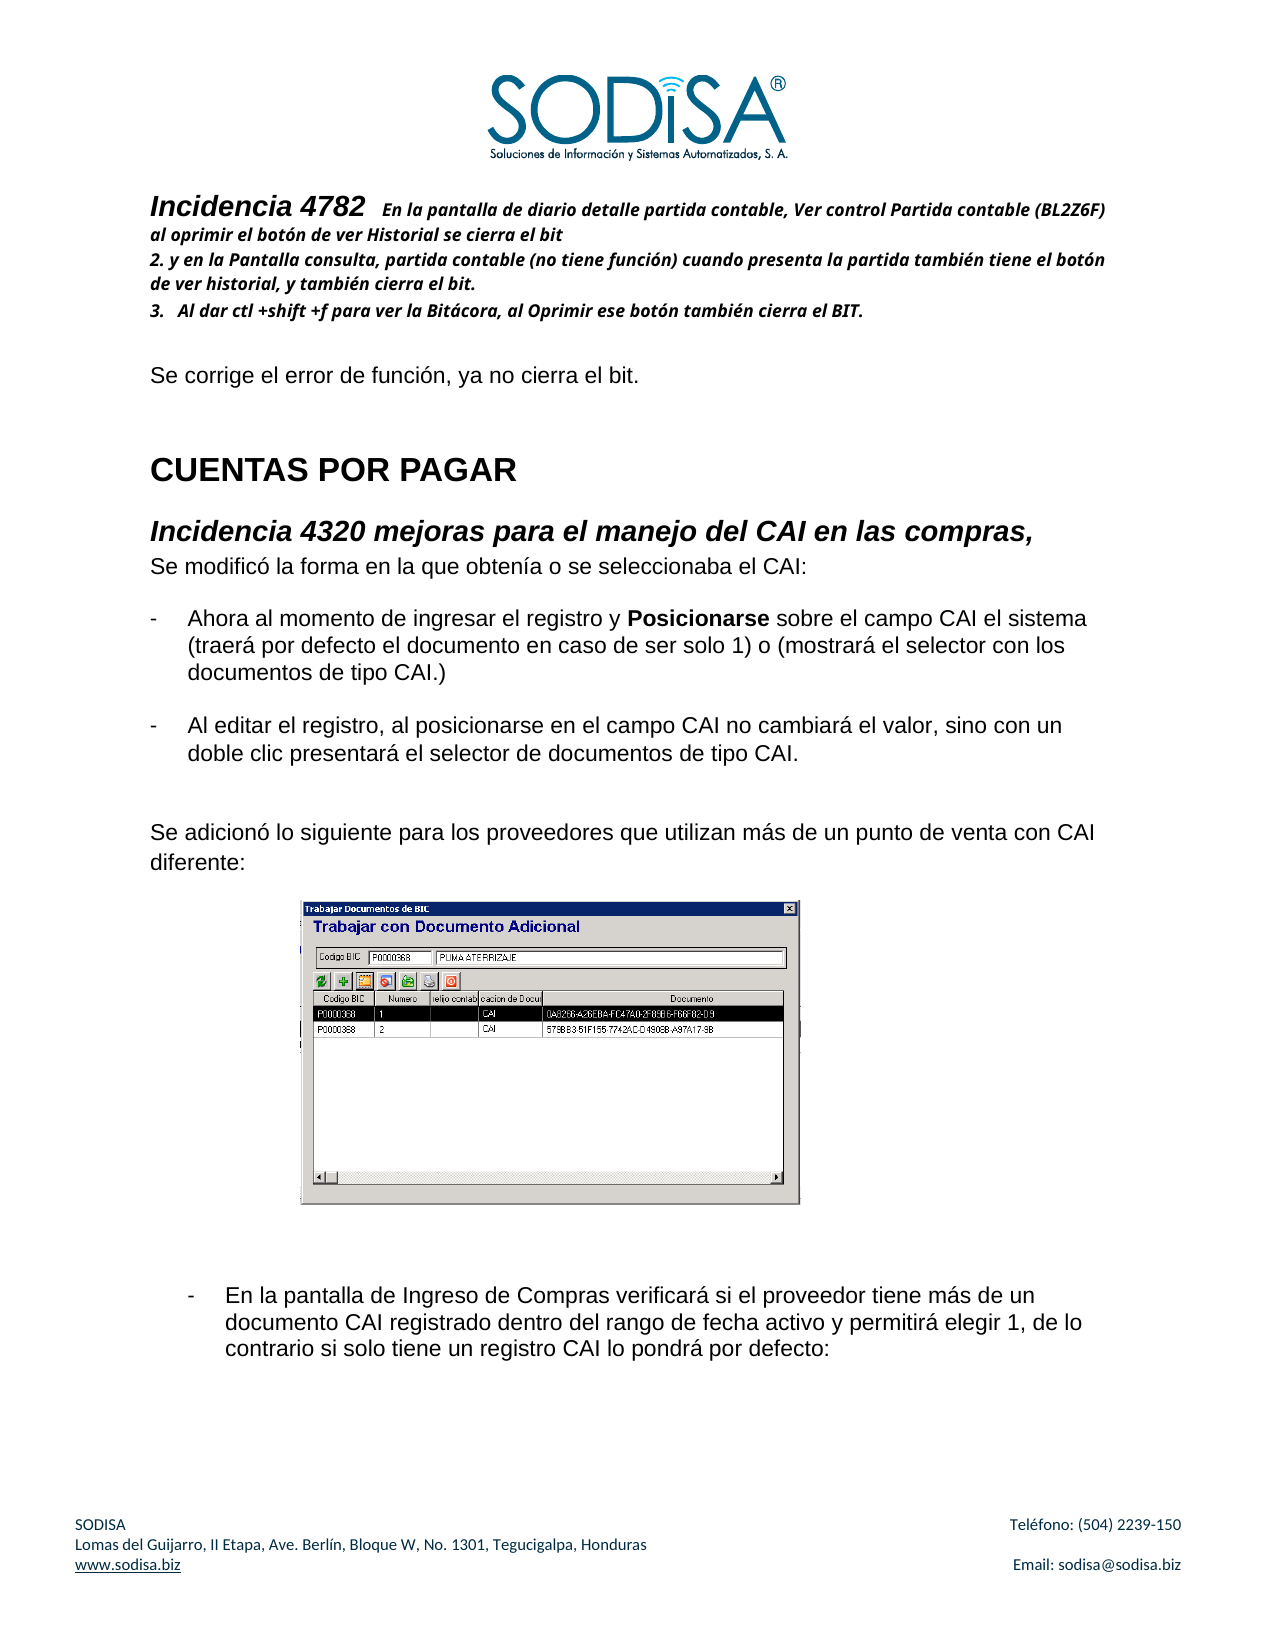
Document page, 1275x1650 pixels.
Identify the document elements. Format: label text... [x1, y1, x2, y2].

subtitle Incidencia 4320 mejoras para el manejo del CAI en las compras, [150, 513, 1125, 547]
subtitle CUENTAS POR PAGAR [150, 450, 1125, 488]
subtitle Incidencia 4782 En la pantalla de diario detalle partida contable, Ver control Partida contable (BL2Z6F) al oprimir el botón de ver Historial se cierra el bit 2. y en la Pantalla consulta, partida contable (no tiene función) cuando presenta la partida también tiene el botón de ver historial, y también cierra el bit. 3. Al dar ctl +shift +f para ver la Bitácora, al Oprimir ese botón también cierra el BIT. [150, 189, 1125, 324]
picture [300, 900, 801, 1205]
text Se adicionó lo siguiente para los proveedores que utilizan más de un punto de venta con CAI diferente: [150, 819, 1125, 875]
list Ahora al momento de ingresar el registro y Posicionarse sobre el campo CAI el sistema (traerá por defecto el documento en caso de ser solo 1) o (mostrará el selector con los documentos de tipo CAI.) [150, 604, 1125, 685]
text Se modificó la forma en la que obtenía o se seleccionaba el CAI: [150, 553, 1125, 580]
text Se corrige el error de función, ya no cierra el bit. [150, 330, 1125, 421]
list En la pantalla de Ingreso de Compras verificará si el proveedor tiene más de un documento CAI registrado dentro del rango de fecha activo y permitirá elegir 1, de lo contrario si solo tiene un registro CAI lo pondrá por defecto: [187, 1281, 1125, 1361]
list Al editar el registro, al posicionarse en el campo CAI no cambiará el valor, sino con un doble clic presentará el selector de documentos de tipo CAI. [150, 711, 1125, 766]
